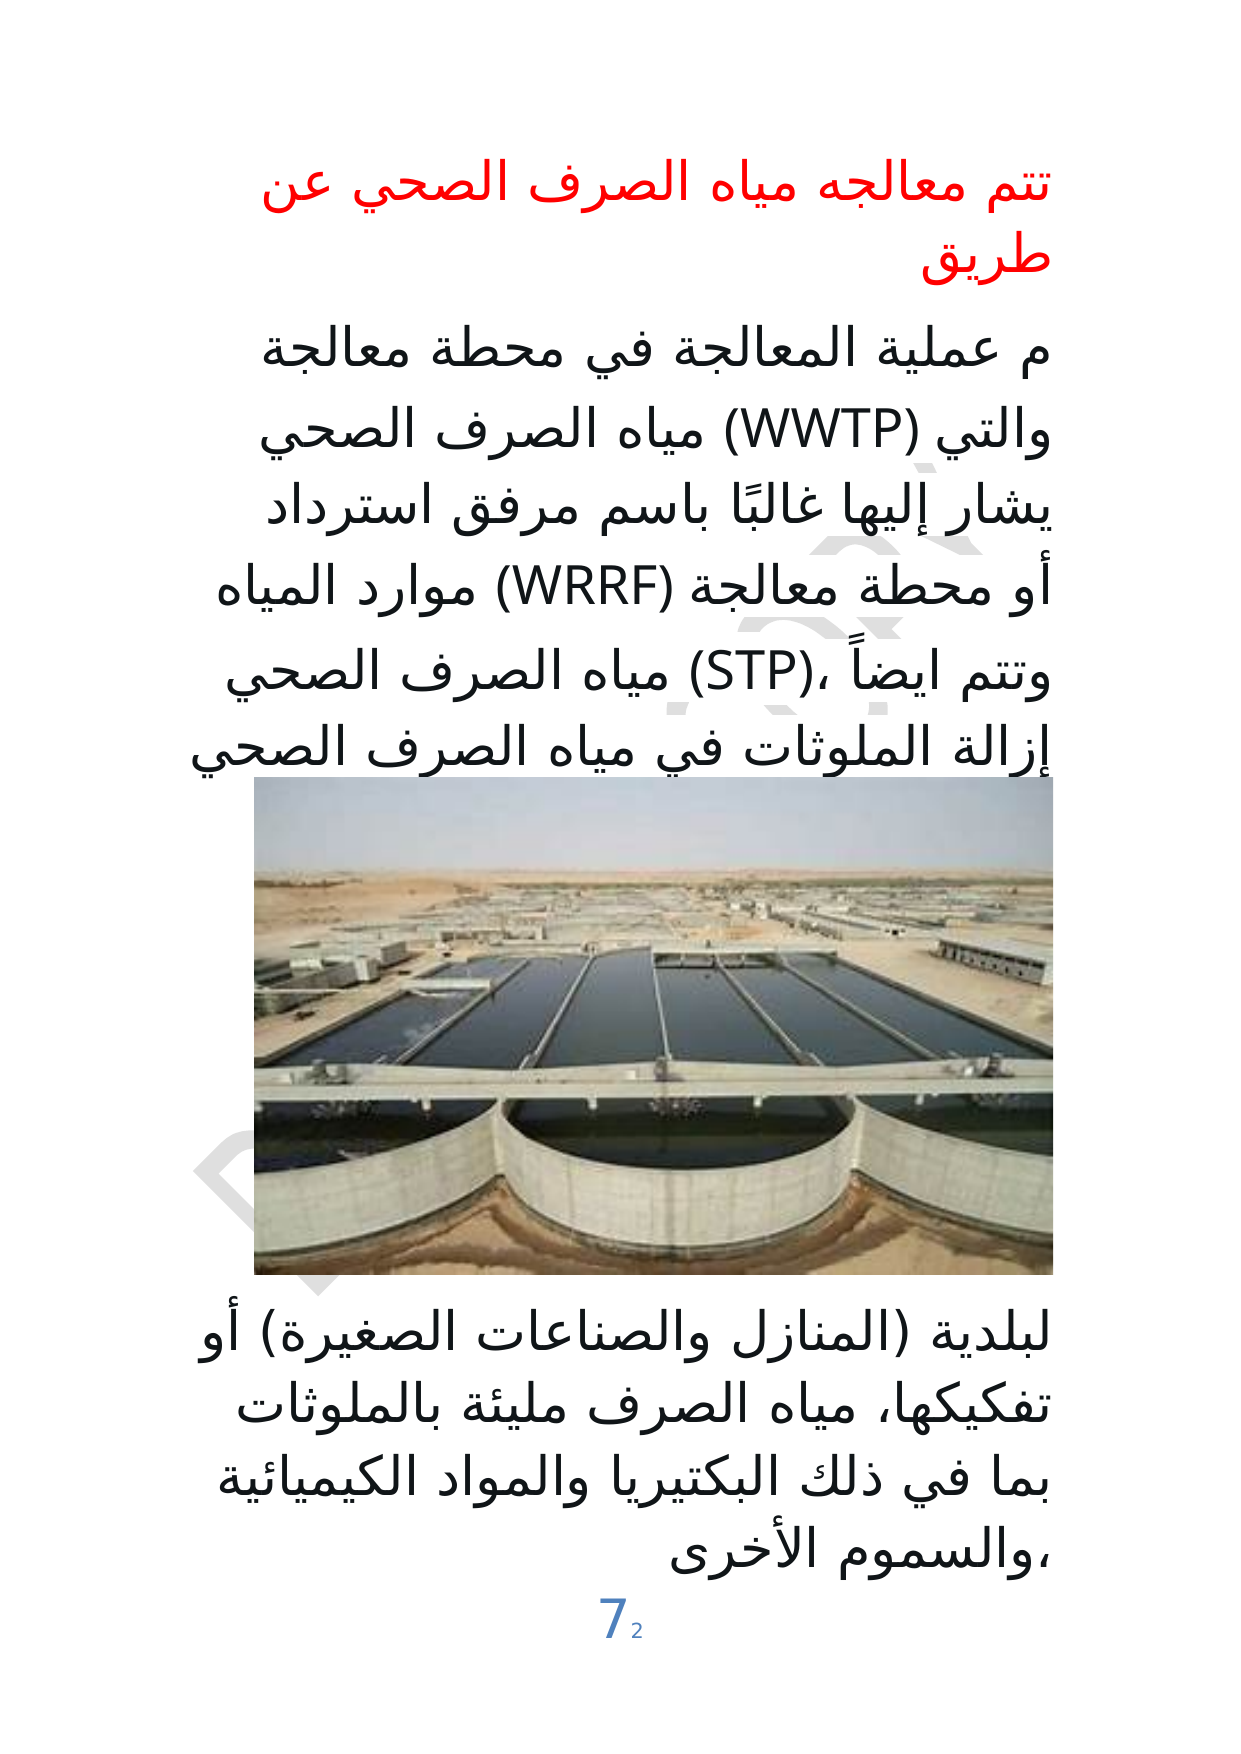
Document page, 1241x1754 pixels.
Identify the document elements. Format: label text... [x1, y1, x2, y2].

text تتم معالجه مياه الصرف الصحي عن طريق [187, 150, 1053, 285]
picture [254, 777, 1054, 1275]
